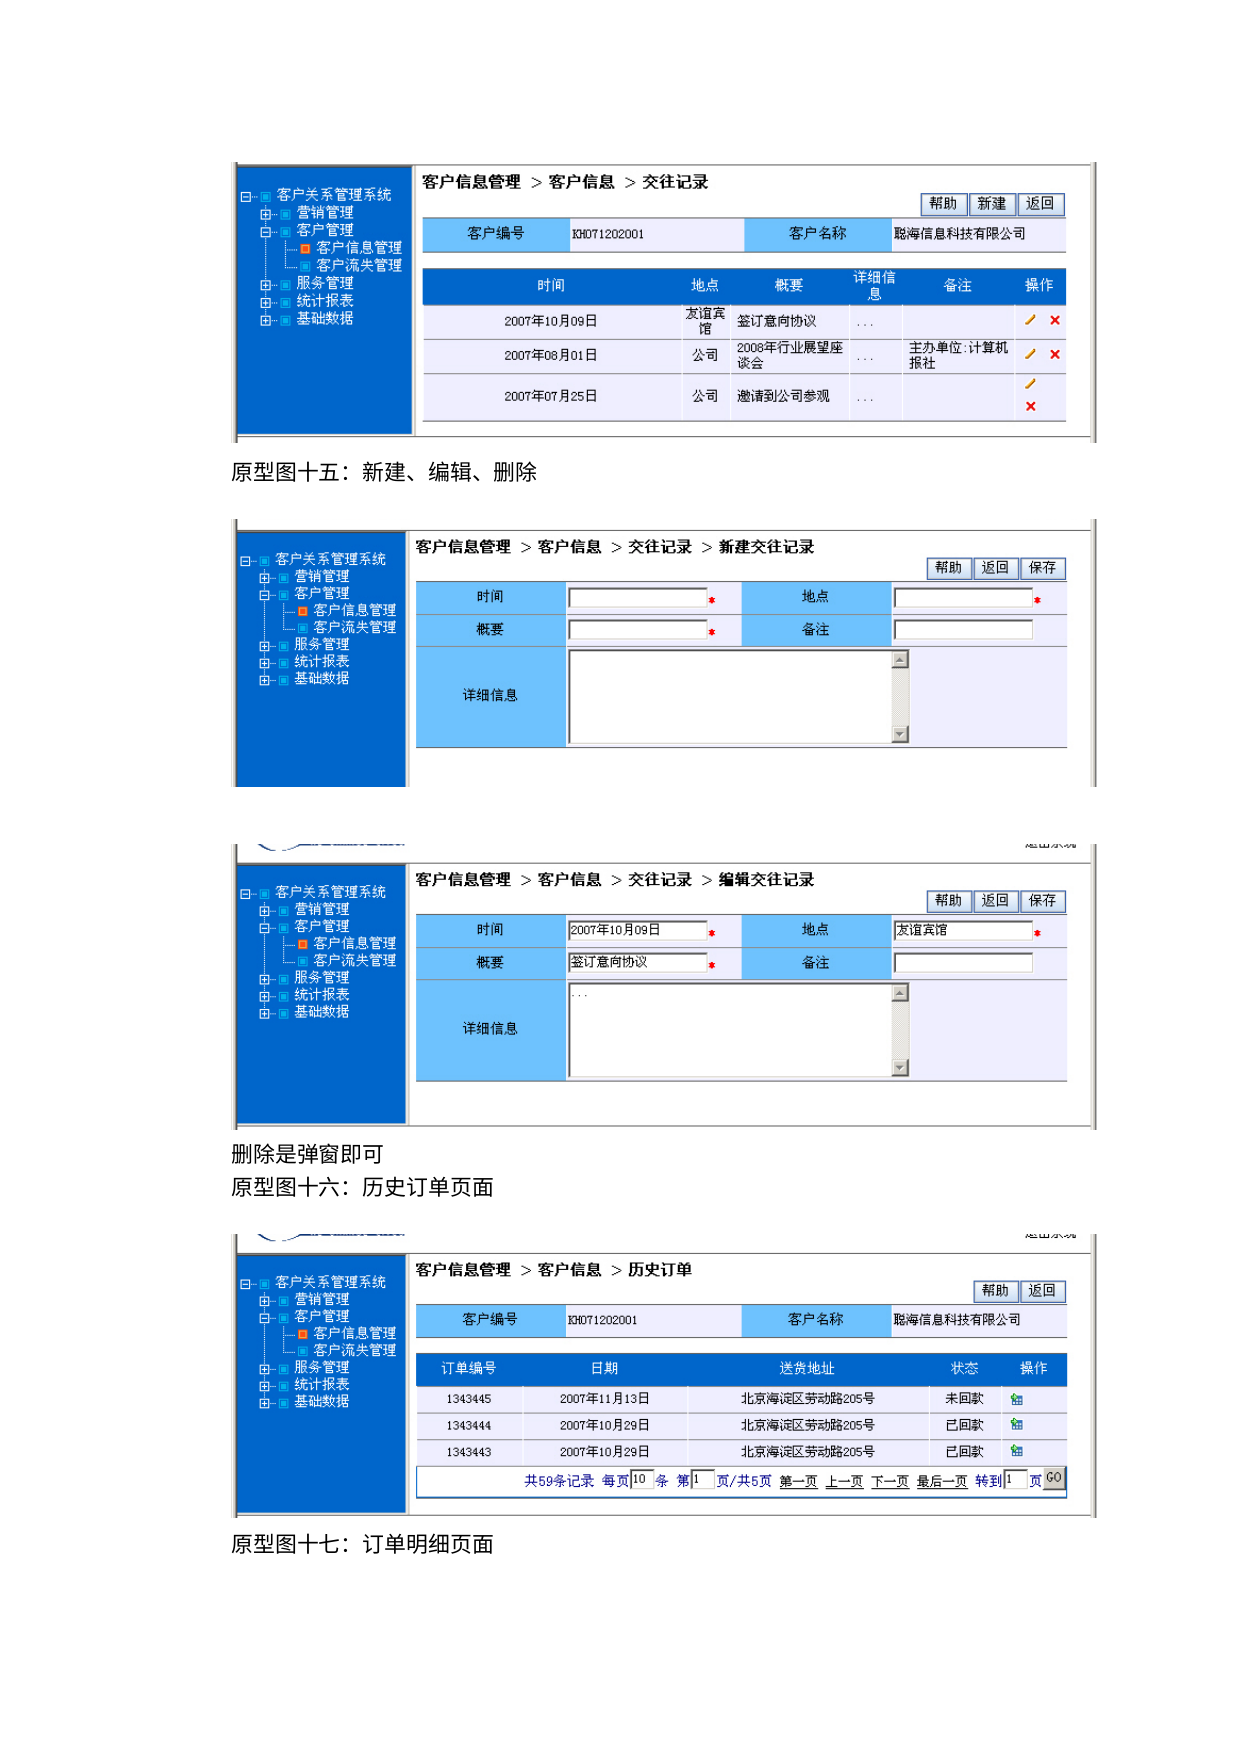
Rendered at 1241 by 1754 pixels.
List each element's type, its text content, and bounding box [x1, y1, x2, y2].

picture [231, 1234, 1097, 1518]
text 原型图十六：历史订单页面 [187, 1169, 1053, 1202]
text 删除是弹窗即可 [187, 1137, 1053, 1169]
picture [231, 162, 1097, 443]
picture [231, 519, 1097, 787]
text 原型图十七：订单明细页面 [187, 1527, 1053, 1559]
text 原型图十五：新建、编辑、删除 [187, 454, 1053, 487]
picture [231, 844, 1097, 1130]
